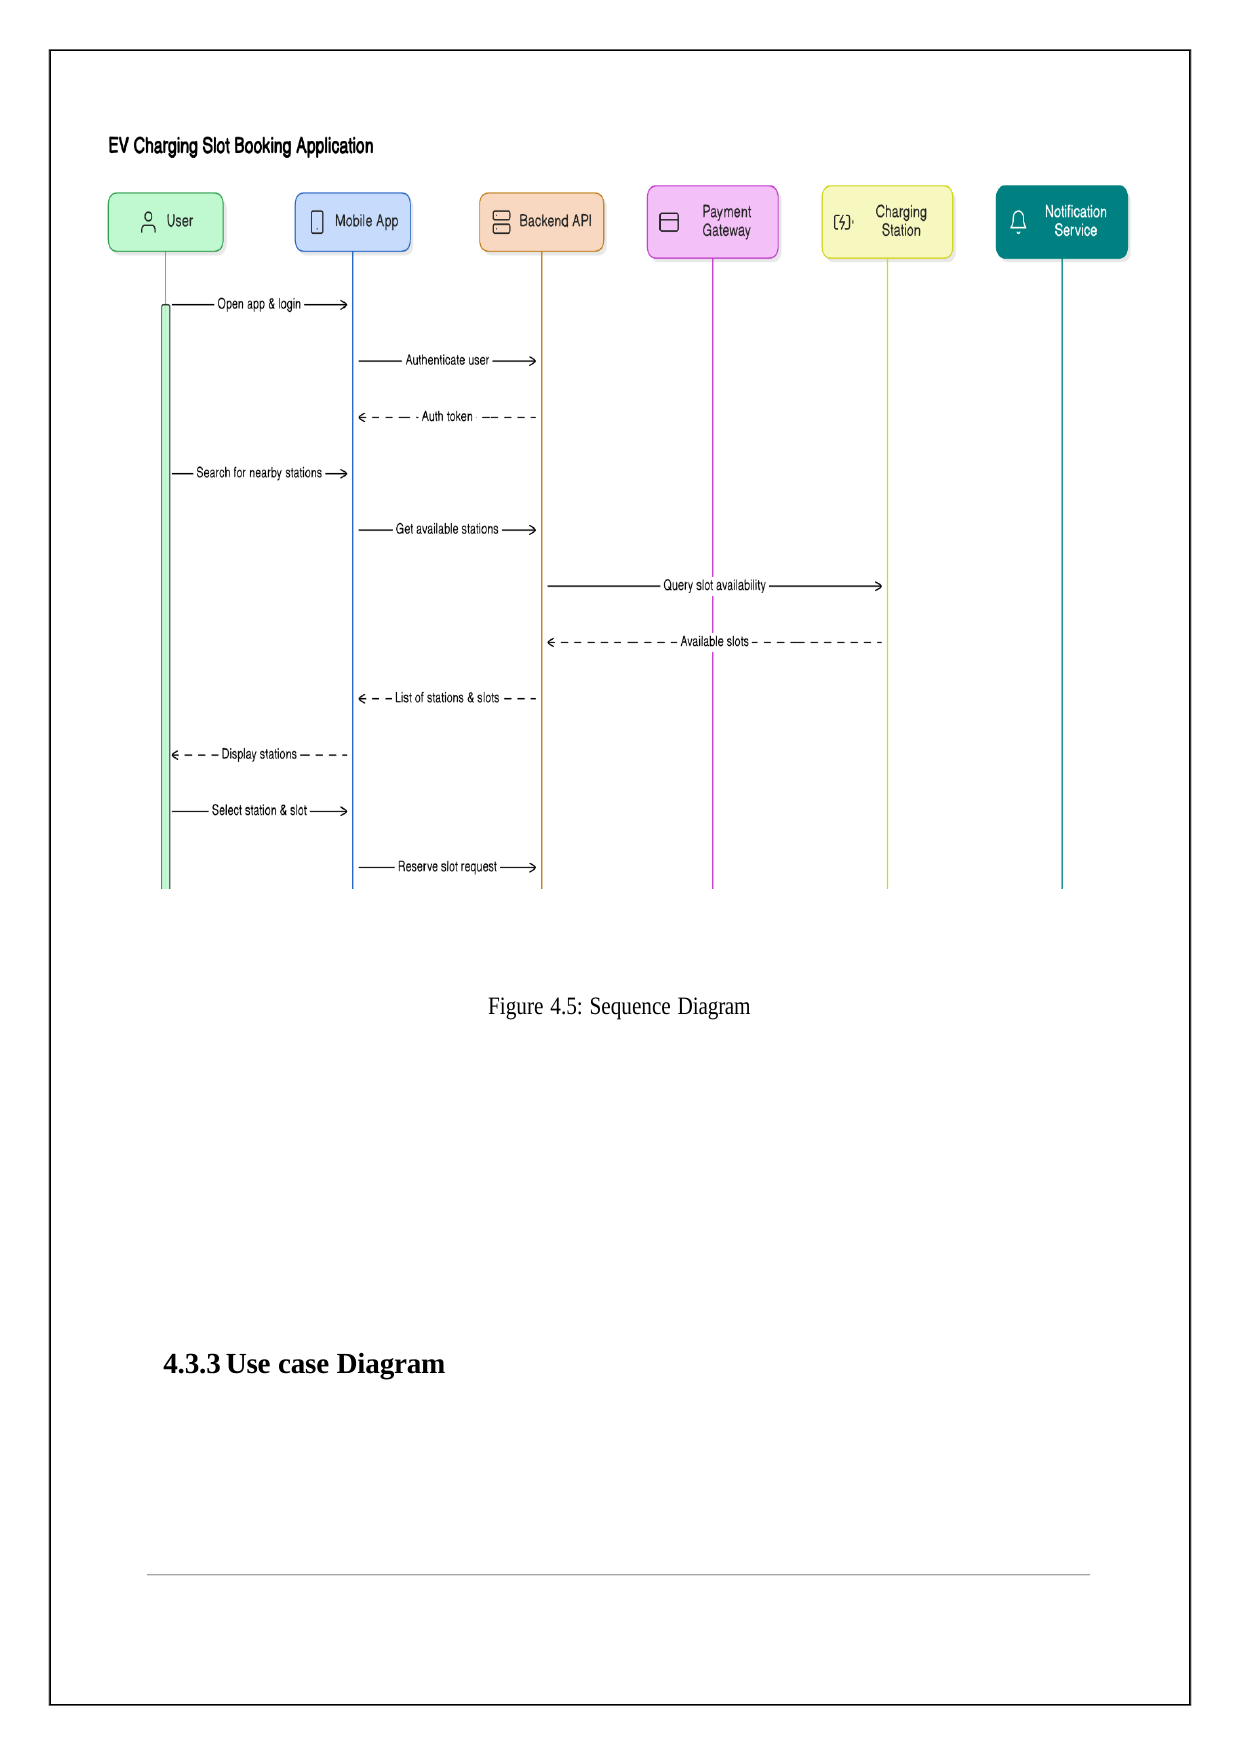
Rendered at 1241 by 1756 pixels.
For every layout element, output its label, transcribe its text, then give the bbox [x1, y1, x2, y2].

text Figure 4.5: Sequence Diagram [133, 991, 1094, 1020]
list Use case Diagram [163, 1346, 918, 1380]
picture [38, 39, 1202, 1716]
